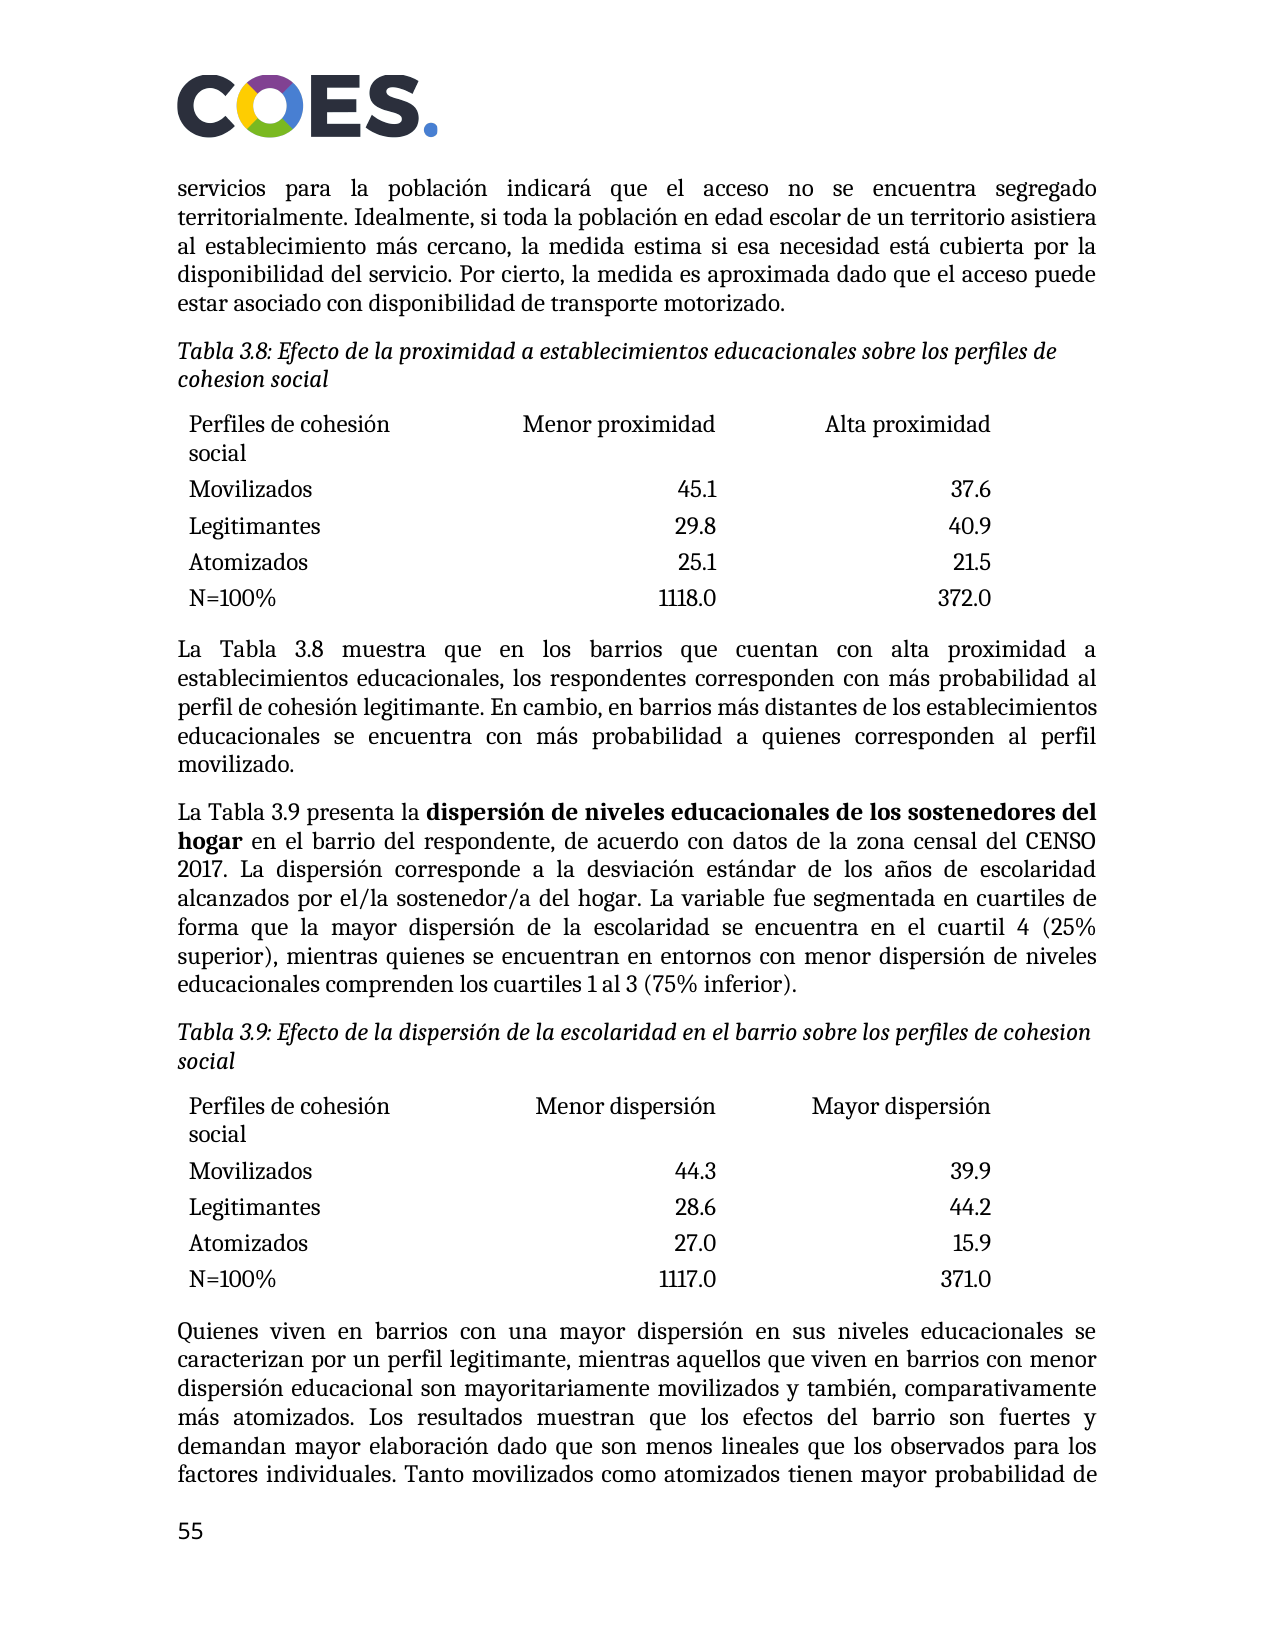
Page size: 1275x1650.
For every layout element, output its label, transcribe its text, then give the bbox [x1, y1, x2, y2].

table_cell 28.6 [452, 1189, 727, 1225]
table_cell 21.5 [727, 544, 1002, 580]
text La Tabla 3.9 presenta la dispersión de niveles educacionales de los sostenedores del hogar en el barrio del respondente, de acuerdo con datos de la zona censal del CENSO 2017. La dispersión corresponde a la desviación estándar de los años de escolaridad alcanzados por el/la sostenedor/a del hogar. La variable fue segmentada en cuartiles de forma que la mayor dispersión de la escolaridad se encuentra en el cuartil 4 (25% superior), mientras quienes se encuentran en entornos con menor dispersión de niveles educacionales comprenden los cuartiles 1 al 3 (75% inferior). [177, 798, 1098, 999]
table_header Alta proximidad [727, 407, 1002, 472]
table_cell N=100% [177, 580, 452, 617]
table_cell 27.0 [452, 1225, 727, 1262]
table_cell Legitimantes [177, 508, 452, 544]
text Tabla 3.8: Efecto de la proximidad a establecimientos educacionales sobre los perfiles de cohesion social [177, 337, 1098, 394]
picture [177, 75, 438, 146]
table_cell 45.1 [452, 472, 727, 508]
table_cell Atomizados [177, 1225, 452, 1262]
table_header Menor proximidad [452, 407, 727, 472]
table_cell 25.1 [452, 544, 727, 580]
table_cell Movilizados [177, 472, 452, 508]
table_header Menor dispersión [452, 1088, 727, 1153]
table_cell Atomizados [177, 544, 452, 580]
table_cell 39.9 [727, 1153, 1002, 1189]
table_cell 29.8 [452, 508, 727, 544]
table_cell N=100% [177, 1262, 452, 1298]
table_cell 44.2 [727, 1189, 1002, 1225]
table_cell 40.9 [727, 508, 1002, 544]
table_cell 1118.0 [452, 580, 727, 617]
table_cell 15.9 [727, 1225, 1002, 1262]
text La Tabla 3.8 muestra que en los barrios que cuentan con alta proximidad a establecimientos educacionales, los respondentes corresponden con más probabilidad al perfil de cohesión legitimante. En cambio, en barrios más distantes de los establecimientos educacionales se encuentra con más probabilidad a quienes corresponden al perfil movilizado. [177, 635, 1098, 779]
table_header Mayor dispersión [727, 1088, 1002, 1153]
table_header Perfiles de cohesión social [177, 1088, 452, 1153]
table_cell Movilizados [177, 1153, 452, 1189]
table_cell 371.0 [727, 1262, 1002, 1298]
table_cell 37.6 [727, 472, 1002, 508]
table_header Perfiles de cohesión social [177, 407, 452, 472]
table_cell Legitimantes [177, 1189, 452, 1225]
table_cell 372.0 [727, 580, 1002, 617]
text Tabla 3.9: Efecto de la dispersión de la escolaridad en el barrio sobre los perfiles de cohesion social [177, 1018, 1098, 1075]
table_cell 1117.0 [452, 1262, 727, 1298]
table_cell 44.3 [452, 1153, 727, 1189]
